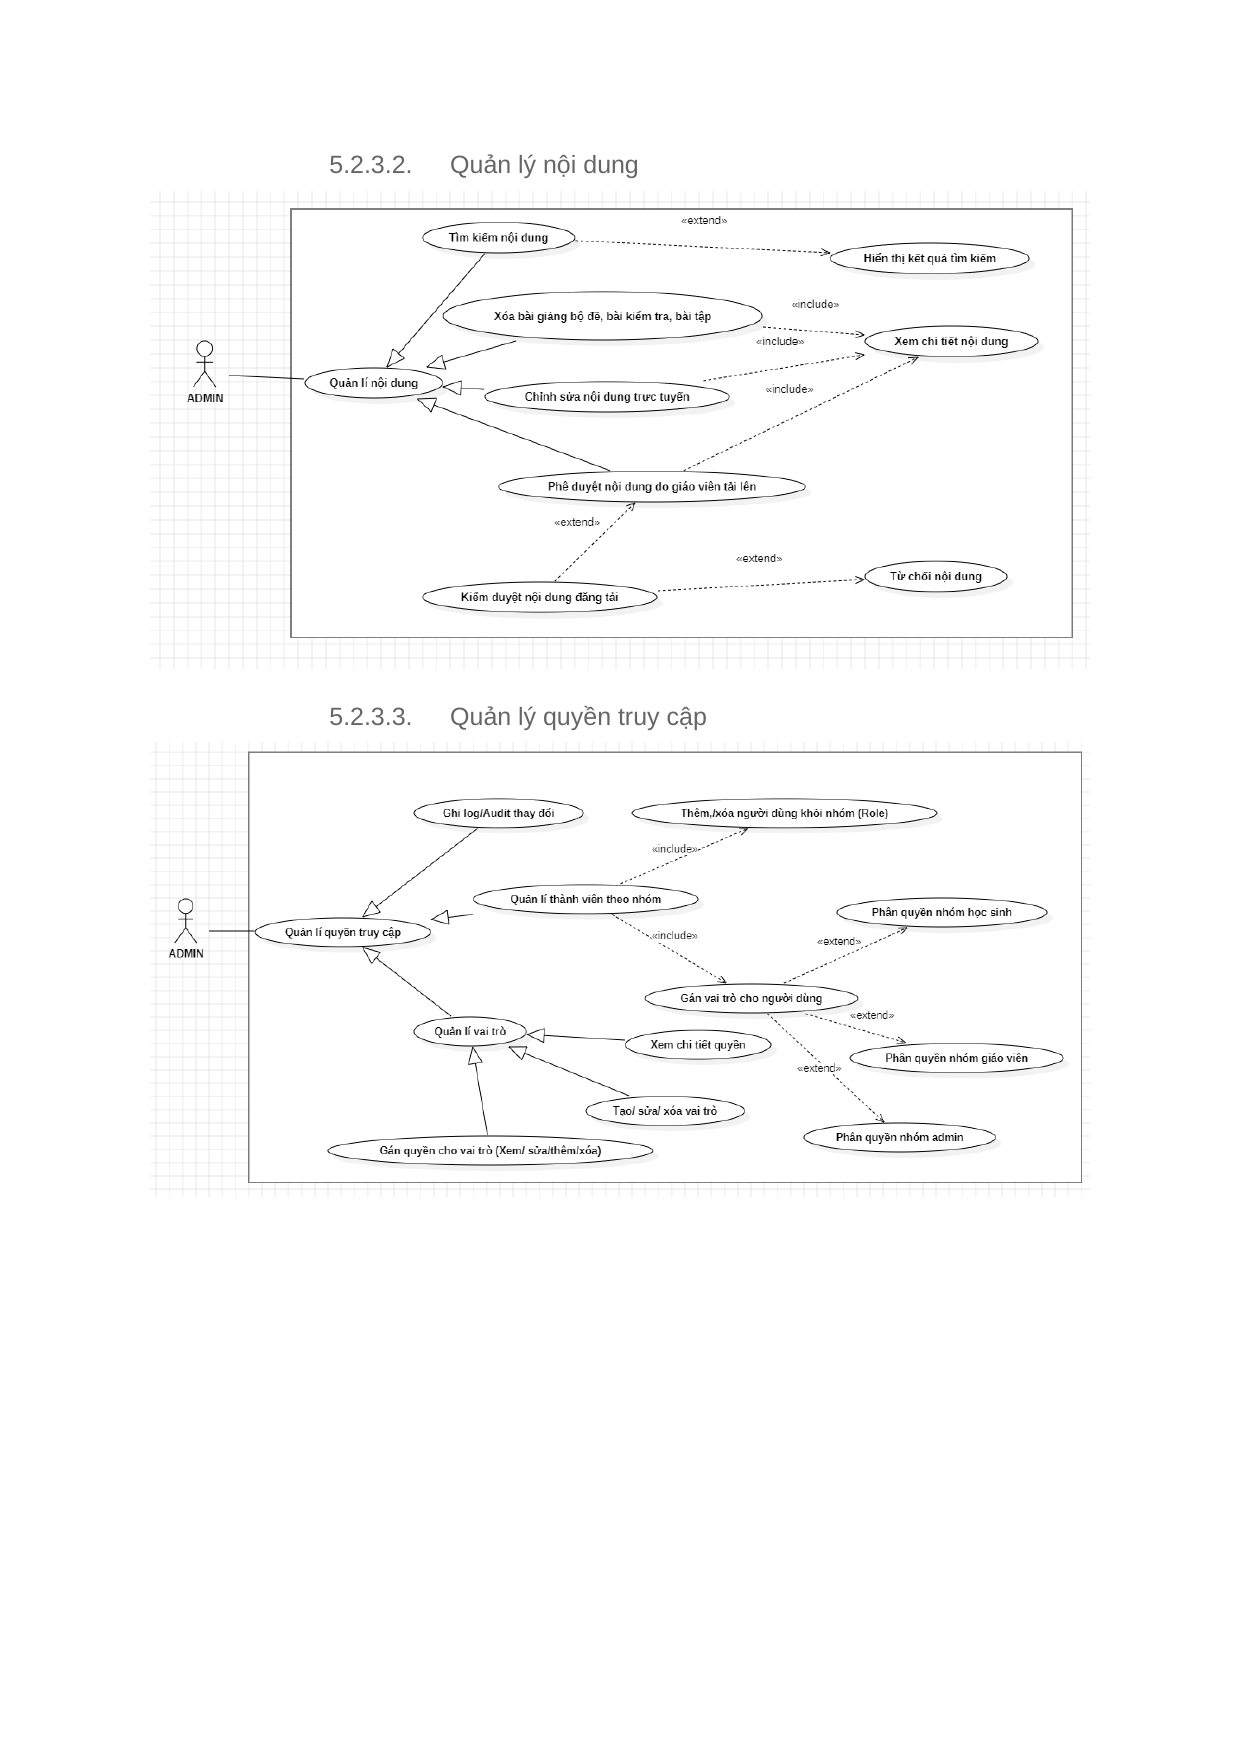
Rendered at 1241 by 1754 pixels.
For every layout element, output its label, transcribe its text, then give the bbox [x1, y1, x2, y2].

picture [150, 191, 1091, 669]
picture [150, 742, 1091, 1197]
subtitle Quản lý quyền truy cập [412, 701, 1090, 730]
subtitle Quản lý nội dung [412, 150, 1090, 179]
